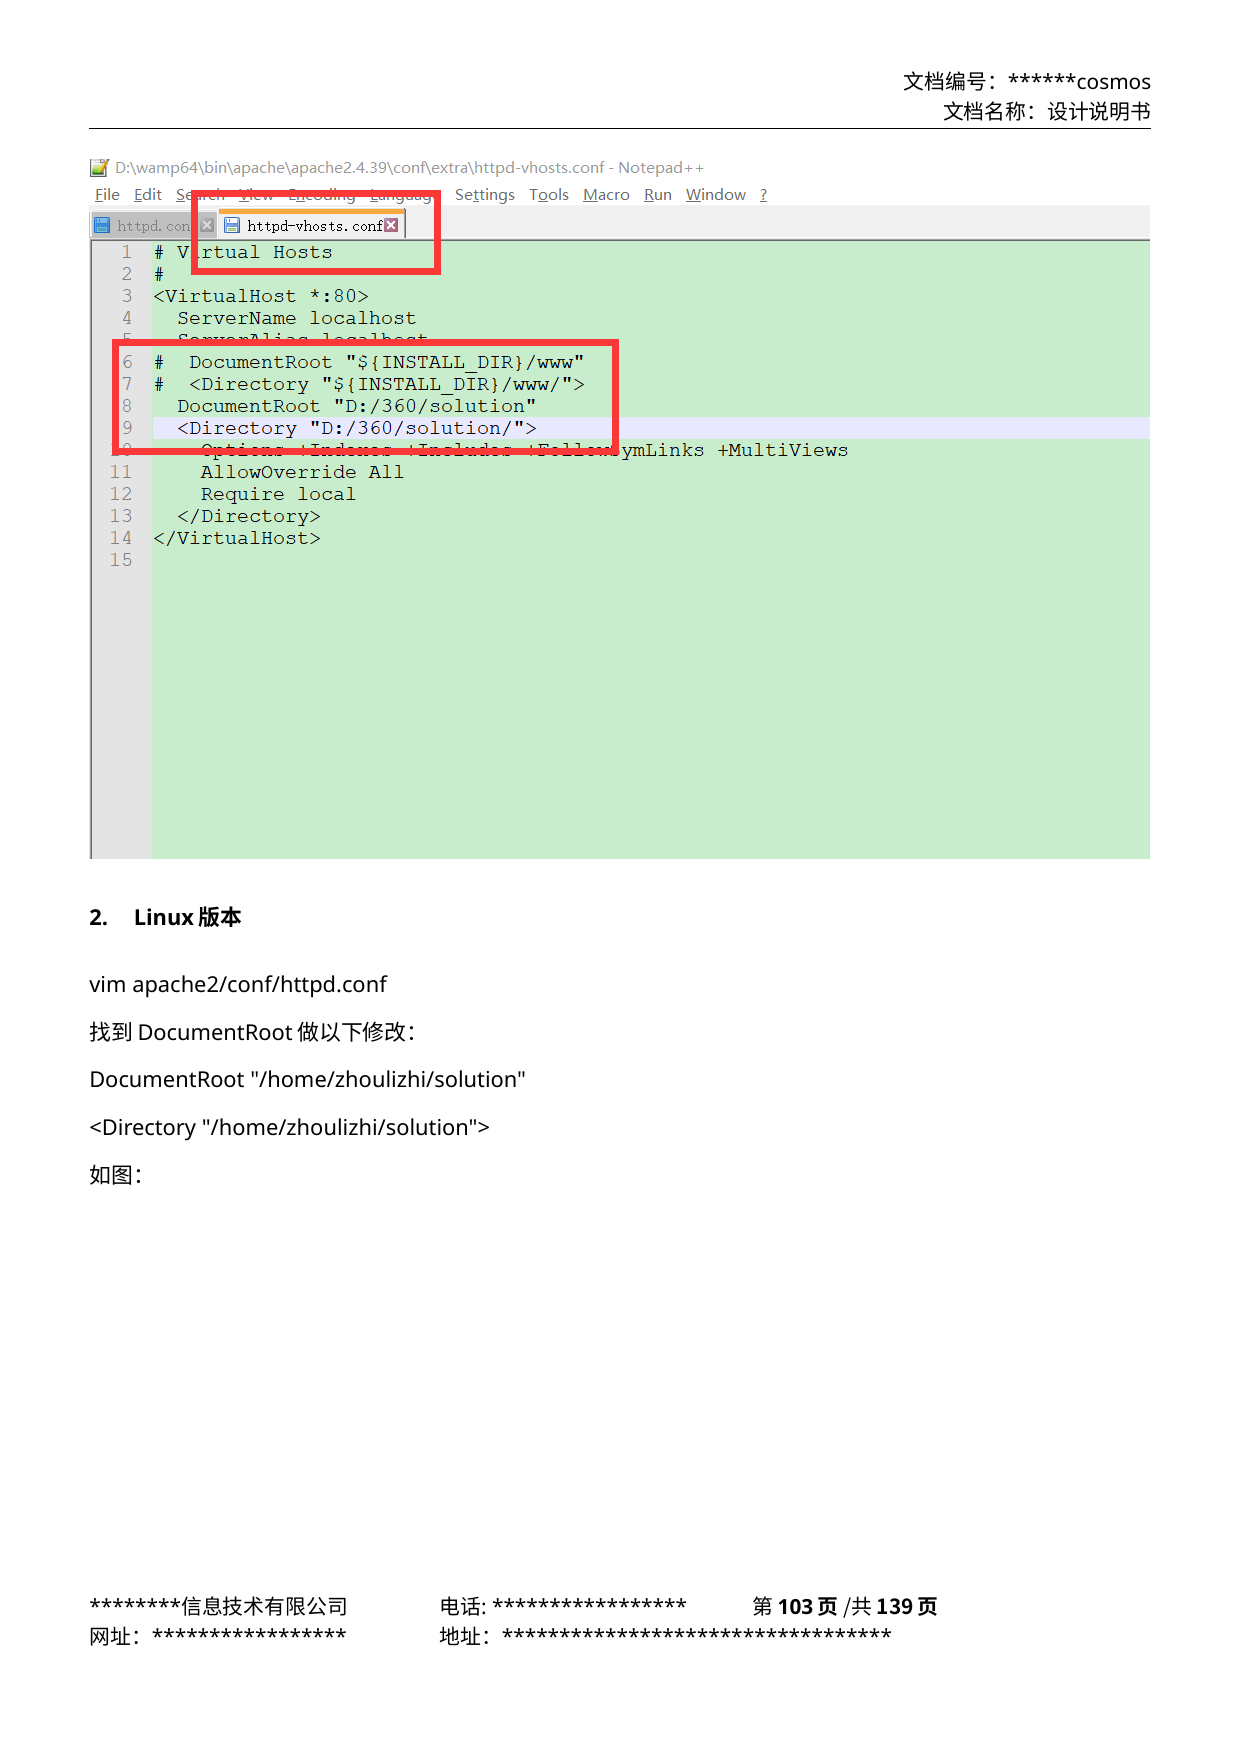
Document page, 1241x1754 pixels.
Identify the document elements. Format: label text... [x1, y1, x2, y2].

text 如图： [89, 1158, 1151, 1190]
text <Directory "/home/zhoulizhi/solution"> [89, 1111, 1151, 1143]
text DocumentRoot "/home/zhoulizhi/solution" [89, 1063, 1151, 1096]
picture [89, 159, 1150, 859]
subtitle Linux版本 [89, 899, 1151, 932]
text 找到DocumentRoot做以下修改： [89, 1015, 1151, 1047]
text vim apache2/conf/httpd.conf [89, 967, 1151, 1000]
